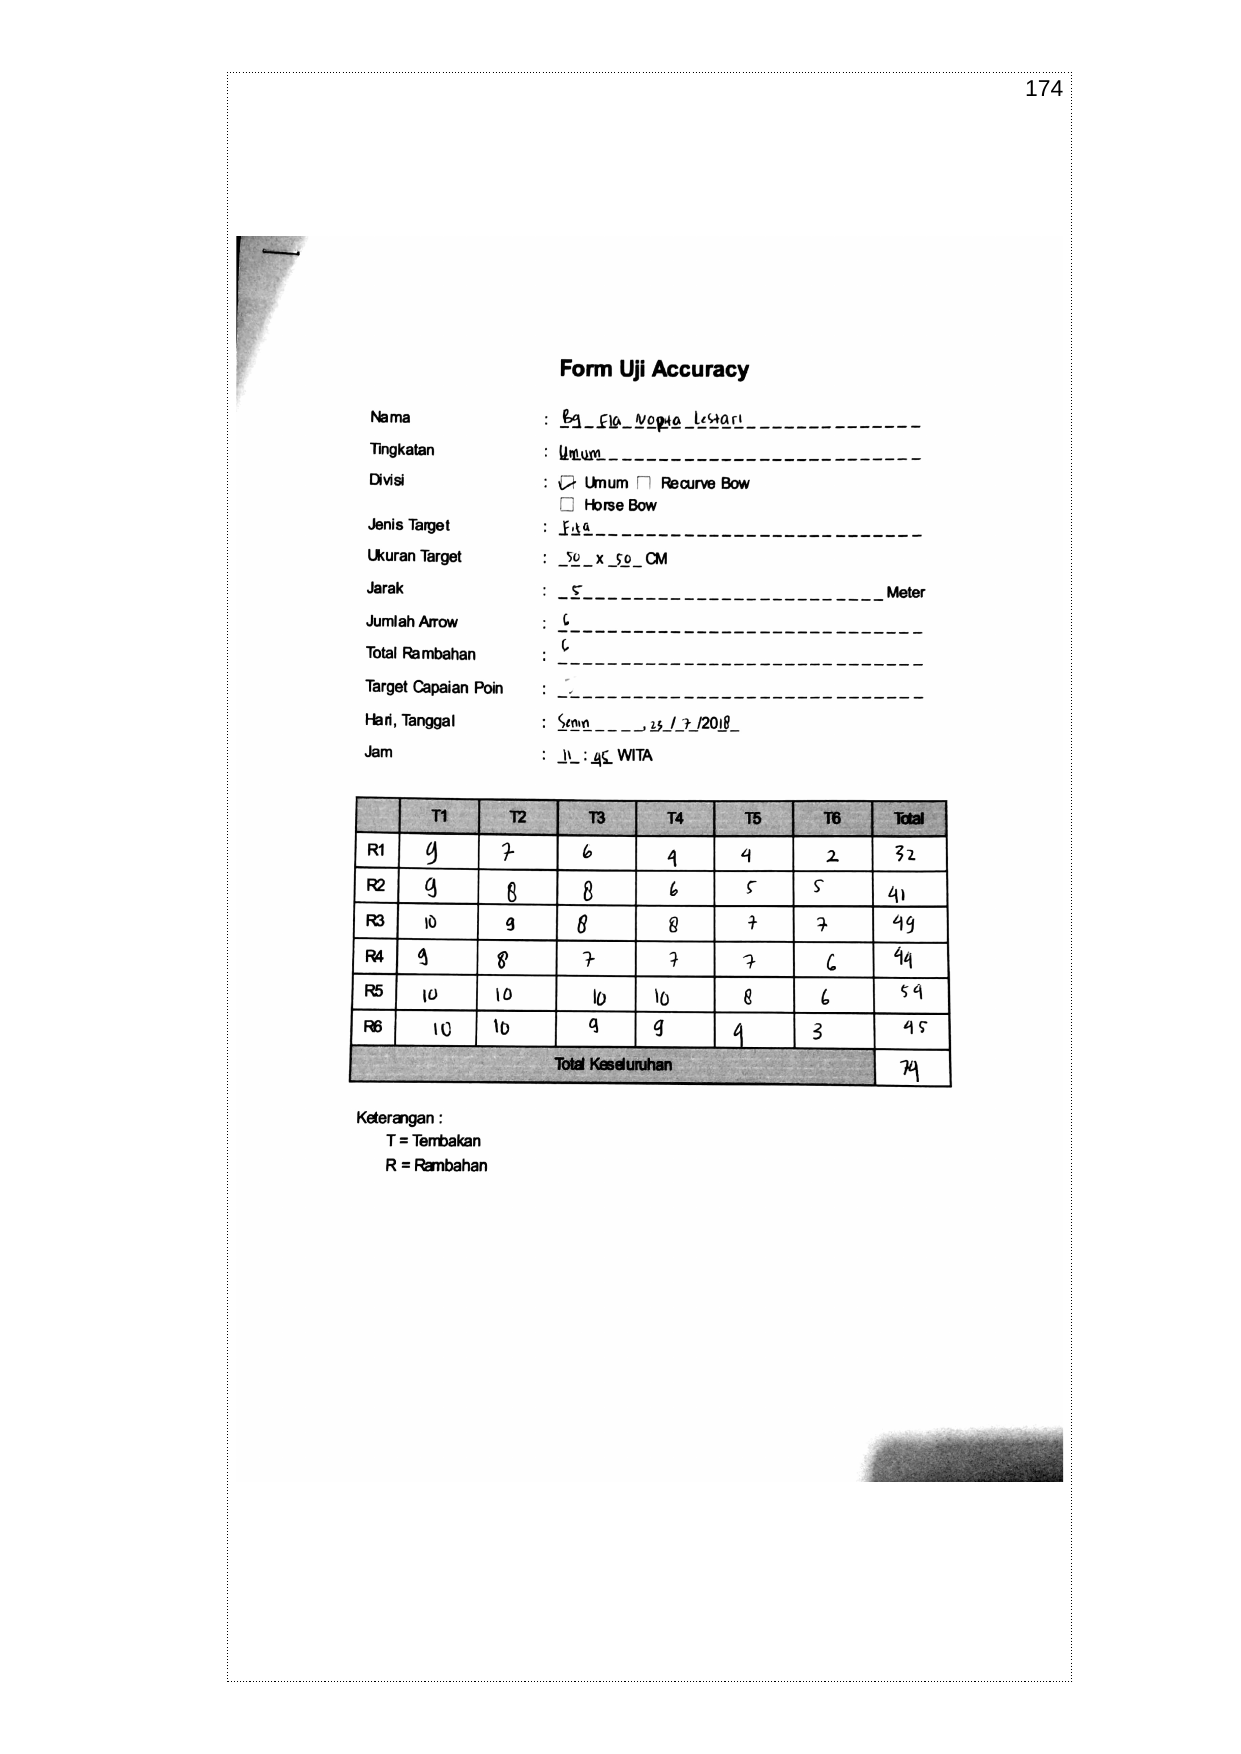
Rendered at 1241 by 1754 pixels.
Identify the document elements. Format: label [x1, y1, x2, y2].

picture [236, 236, 1064, 1482]
